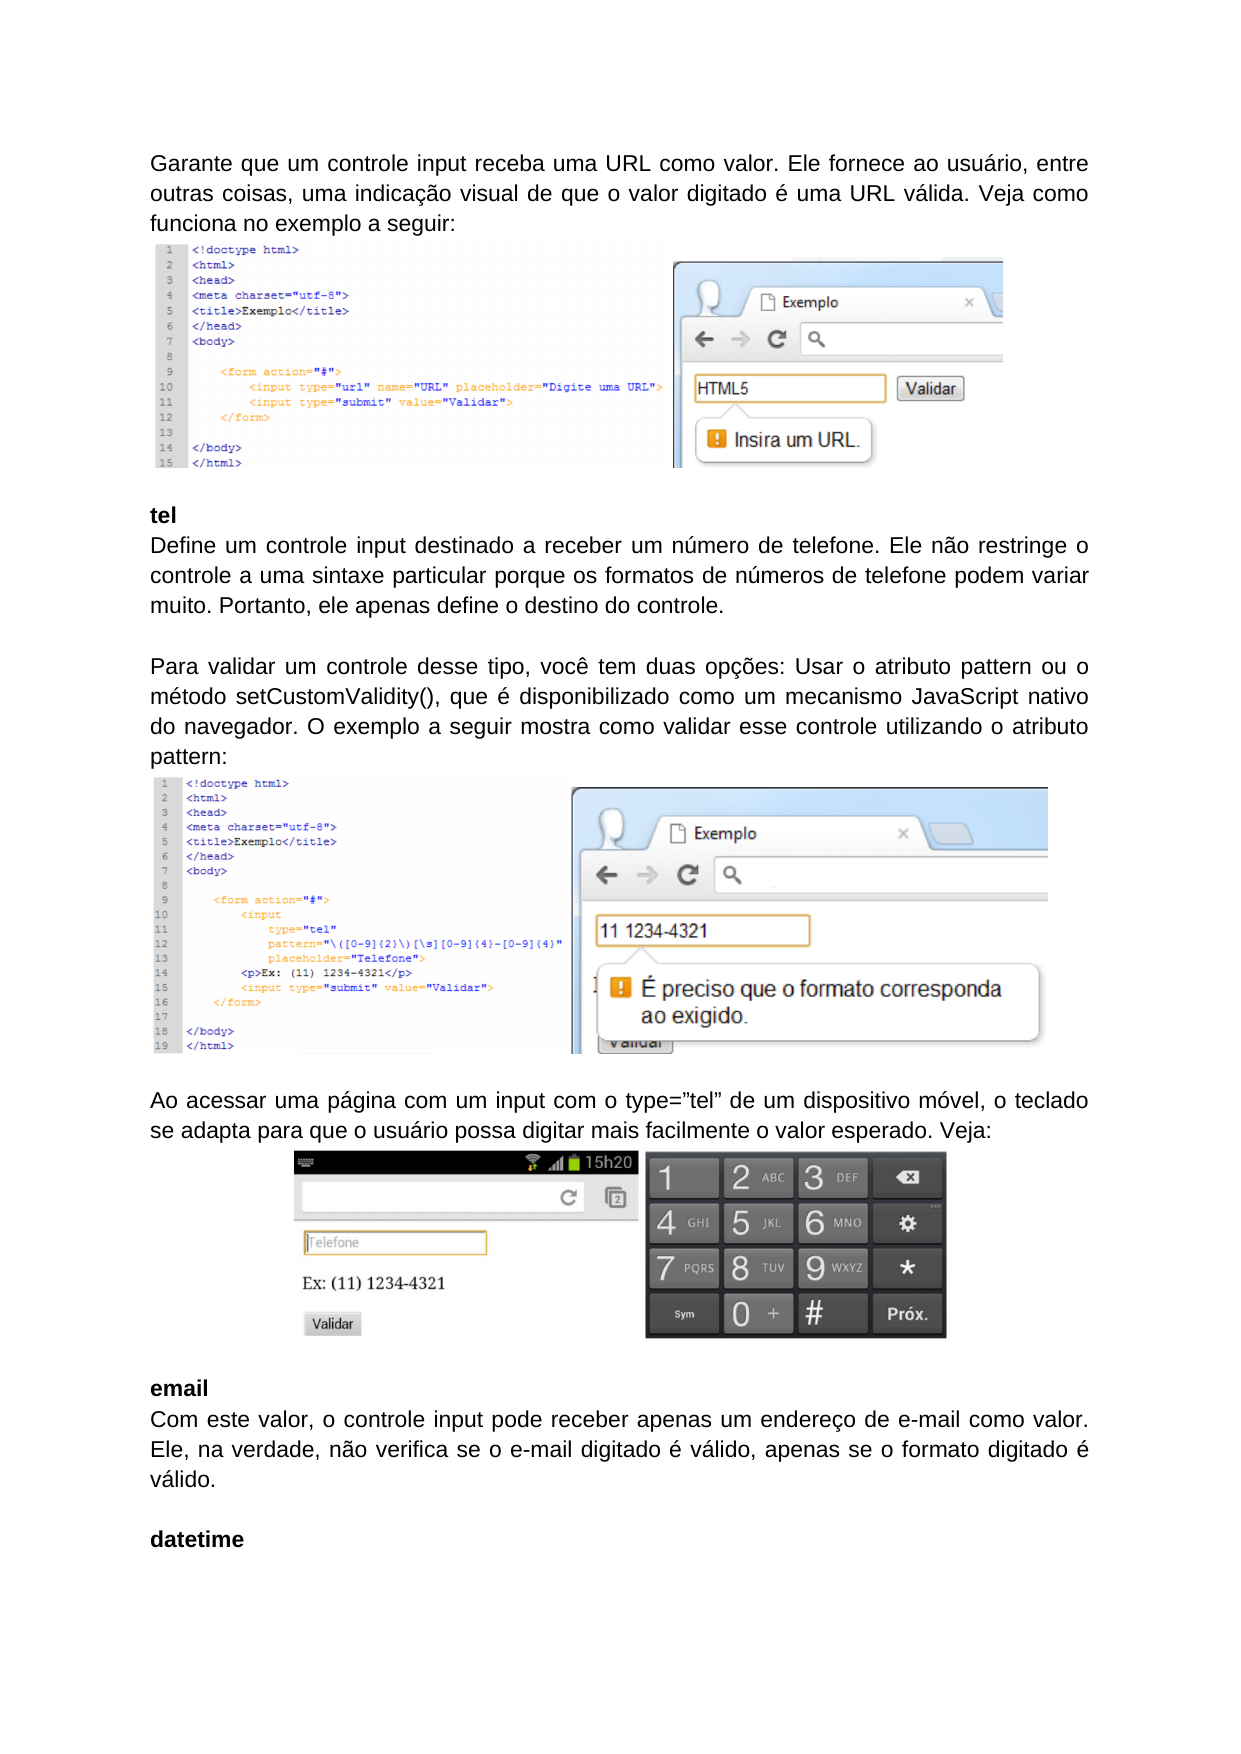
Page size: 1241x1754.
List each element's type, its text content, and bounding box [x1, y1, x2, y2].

text datetime [150, 1526, 1090, 1553]
text Ao acessar uma página com um input com o type=”tel” de um dispositivo móvel, o teclado se adapta para que o usuário possa digitar mais facilmente o valor esperado. Veja: [150, 1087, 1090, 1144]
text Garante que um controle input receba uma URL como valor. Ele fornece ao usuário, entre outras coisas, uma indicação visual de que o valor digitado é uma URL válida. Veja como funciona no exemplo a seguir: [150, 150, 1090, 237]
text tel [150, 502, 1090, 528]
text Define um controle input destinado a receber um número de telefone. Ele não restringe o controle a uma sintaxe particular porque os formatos de números de telefone podem variar muito. Portanto, ele apenas define o destino do controle. [150, 532, 1090, 619]
picture [150, 240, 1004, 468]
text email [150, 1375, 1090, 1402]
text Para validar um controle desse tipo, você tem duas opções: Usar o atributo pattern ou o método setCustomValidity(), que é disponibilizado como um mecanismo JavaScript nativo do navegador. O exemplo a seguir mostra como validar esse controle utilizando o atributo pattern: [150, 653, 1090, 770]
picture [291, 1147, 949, 1342]
picture [150, 773, 1048, 1054]
text Com este valor, o controle input pode receber apenas um endereço de e-mail como valor. Ele, na verdade, não verifica se o e-mail digitado é válido, apenas se o formato digitado é válido. [150, 1406, 1090, 1492]
